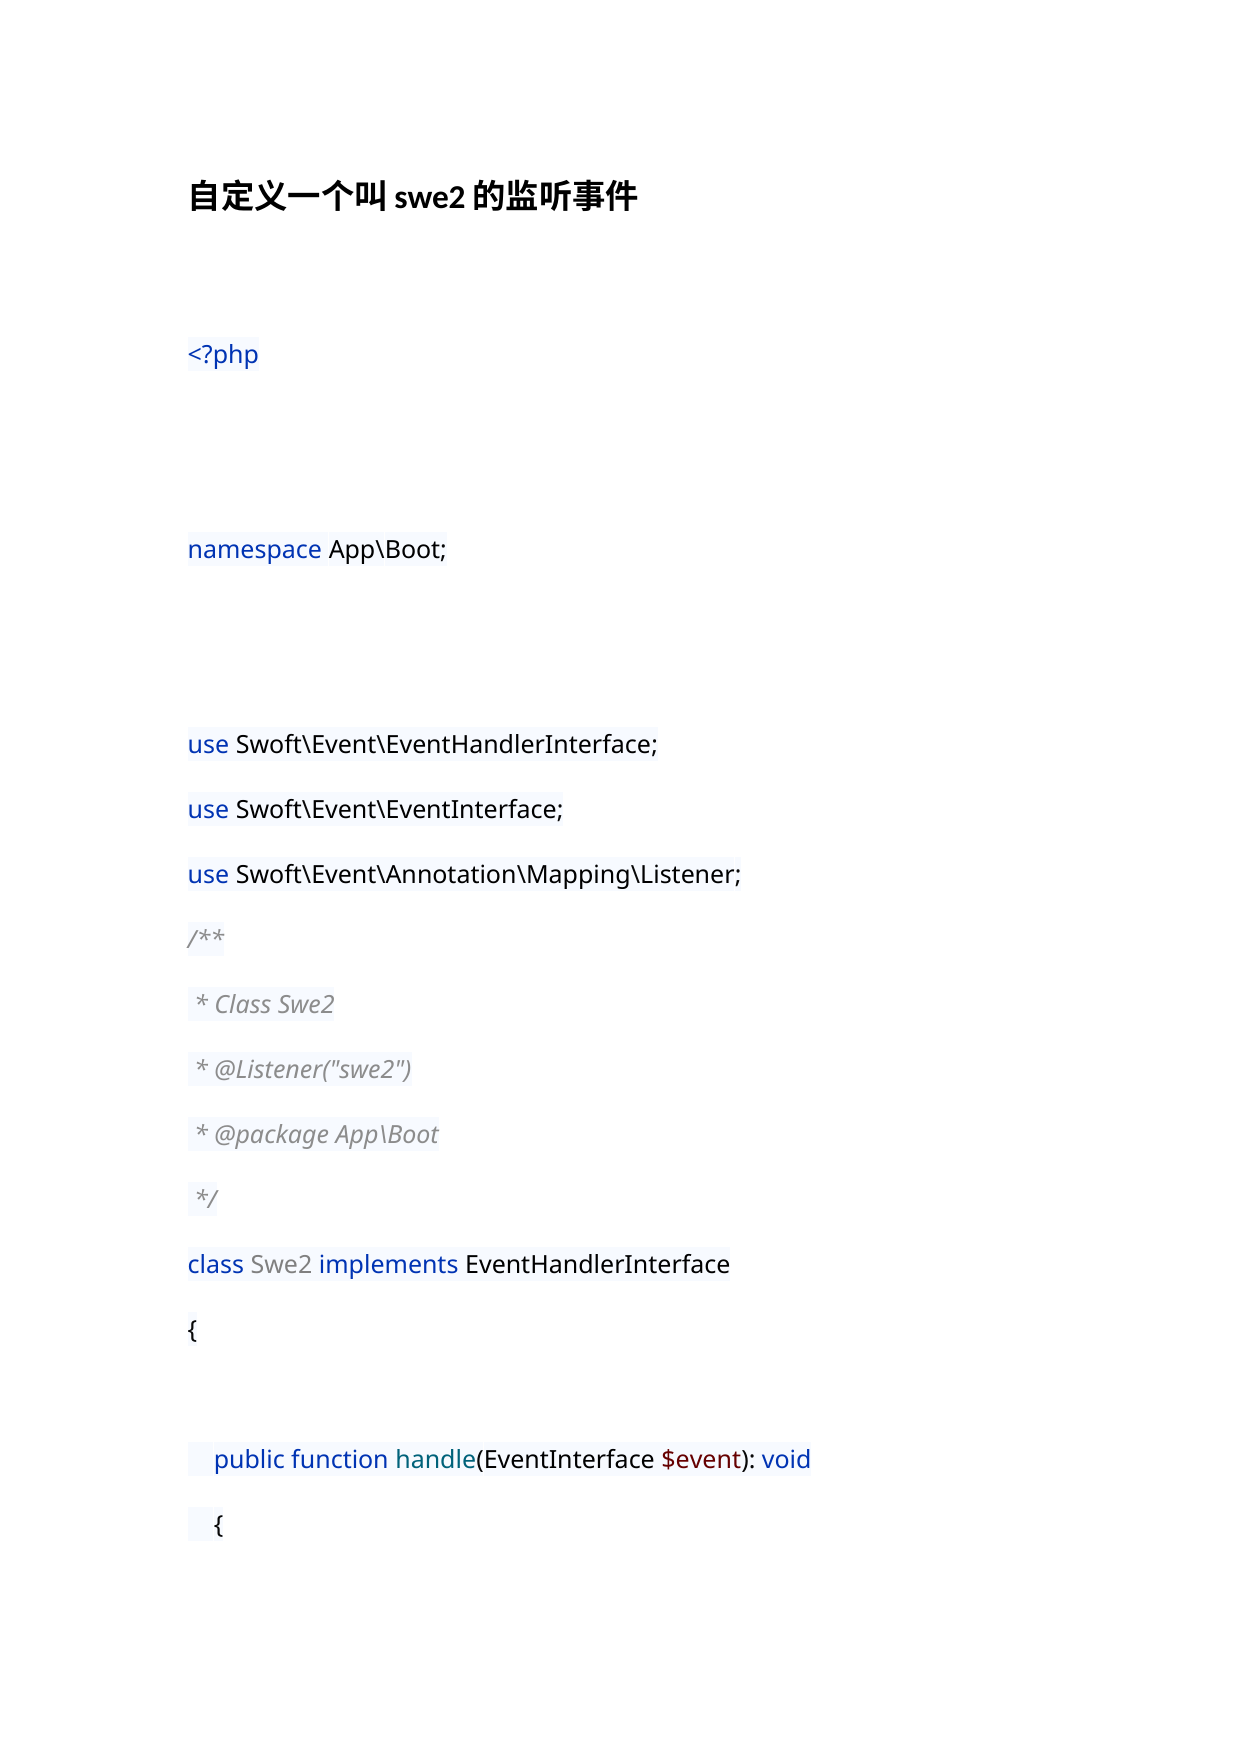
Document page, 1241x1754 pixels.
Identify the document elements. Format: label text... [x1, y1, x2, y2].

subtitle 自定义一个叫swe2的监听事件 [187, 162, 1053, 227]
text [187, 322, 1053, 1557]
